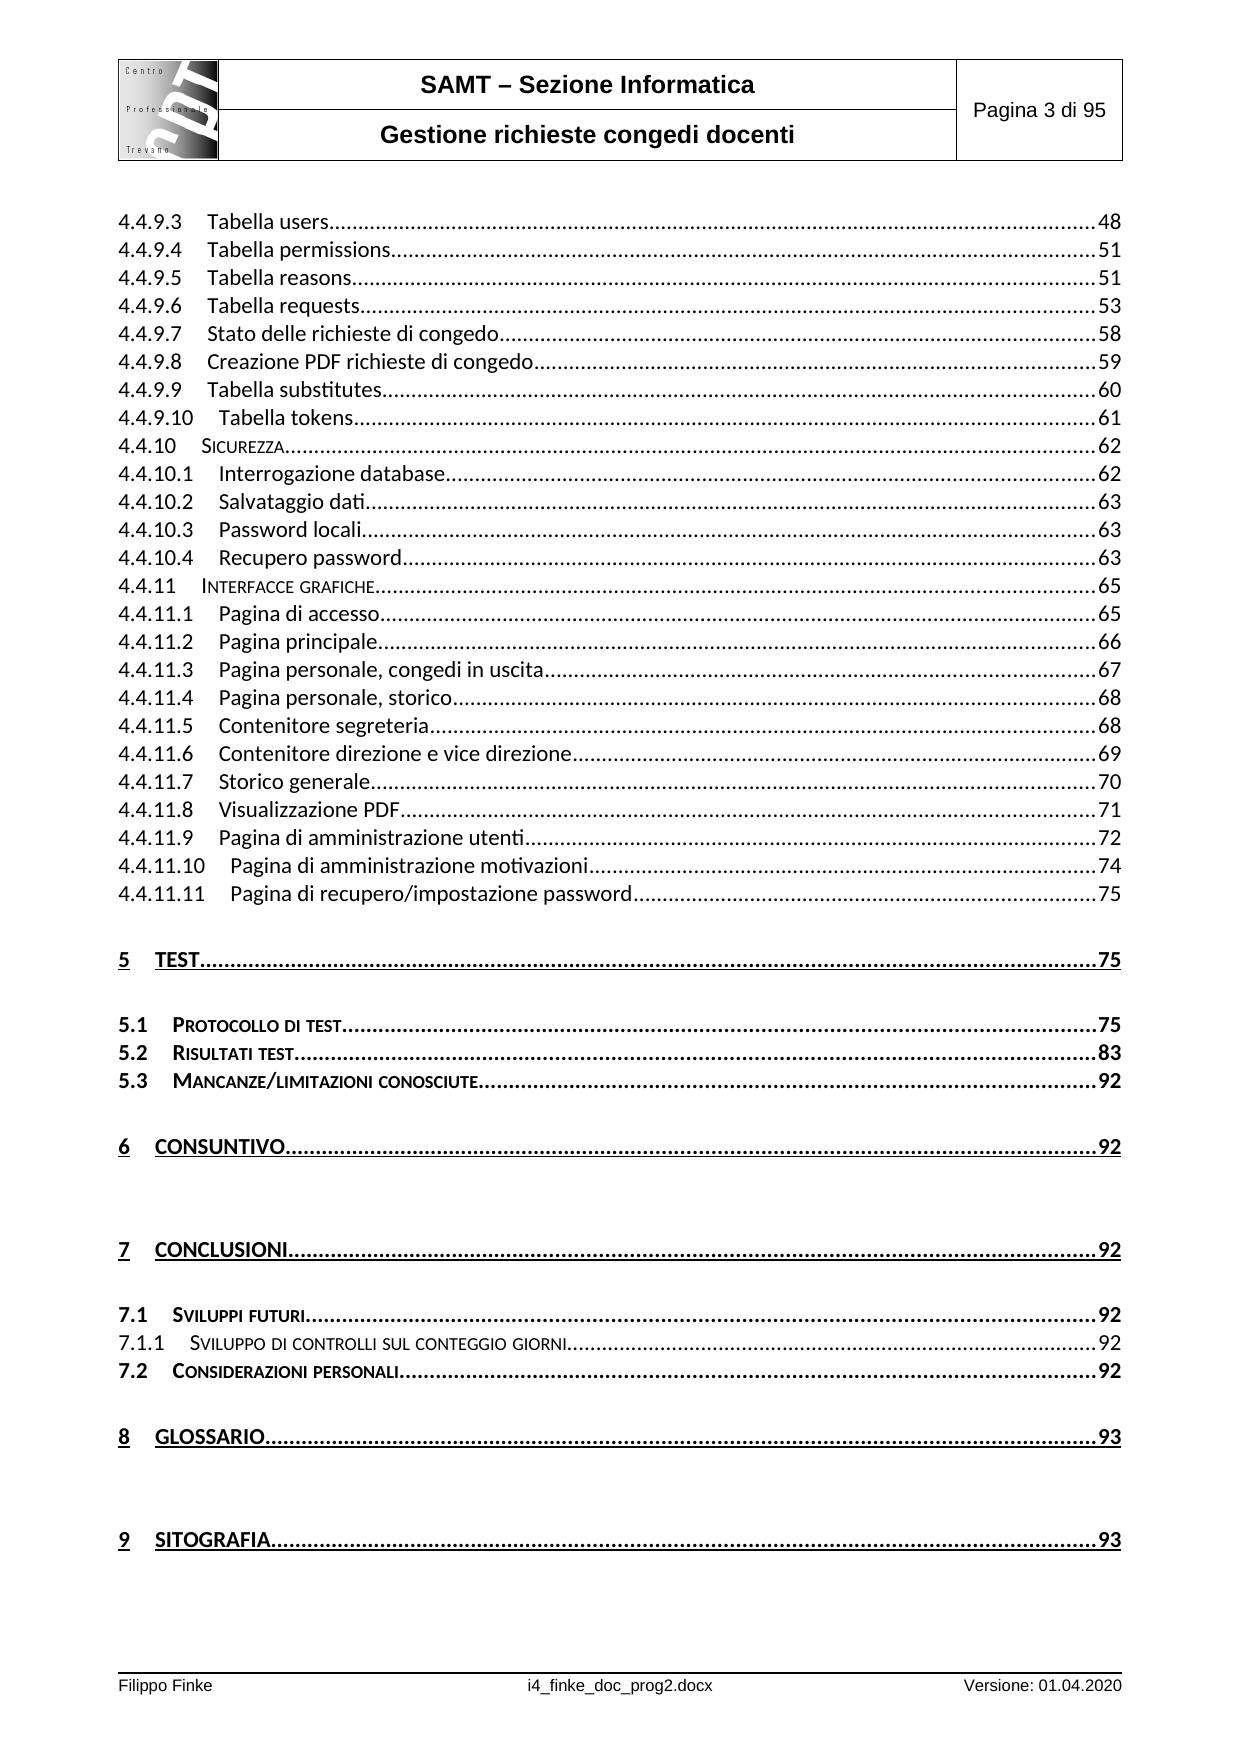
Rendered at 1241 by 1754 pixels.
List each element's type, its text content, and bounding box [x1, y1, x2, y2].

text 4.4.9.9 Tabella substitutes 60 [118, 375, 1122, 403]
text 4.4.10.1 Interrogazione database 62 [118, 459, 1122, 487]
text 5.2 Risultati test 83 [118, 1038, 1122, 1066]
text 5.1 Protocollo di test 75 [118, 1010, 1122, 1038]
text 4.4.9.3 Tabella users 48 [118, 207, 1122, 235]
text 4.4.9.6 Tabella requests 53 [118, 291, 1122, 319]
text 4.4.11.9 Pagina di amministrazione utenti 72 [118, 823, 1122, 851]
text 9 Sitografia 93 [118, 1525, 1122, 1553]
text 4.4.9.4 Tabella permissions 51 [118, 235, 1122, 263]
text 4.4.11.7 Storico generale 70 [118, 767, 1122, 795]
text 4.4.11.5 Contenitore segreteria 68 [118, 711, 1122, 739]
text 4.4.10 Sicurezza 62 [118, 431, 1122, 459]
text 7.2 Considerazioni personali 92 [118, 1356, 1122, 1384]
text 4.4.11.1 Pagina di accesso 65 [118, 599, 1122, 627]
text 8 Glossario 93 [118, 1422, 1122, 1450]
text 4.4.9.7 Stato delle richieste di congedo 58 [118, 319, 1122, 347]
text 4.4.9.5 Tabella reasons 51 [118, 263, 1122, 291]
text 4.4.11 Interfacce grafiche 65 [118, 571, 1122, 599]
text 4.4.10.4 Recupero password 63 [118, 543, 1122, 571]
text 6 Consuntivo 92 [118, 1132, 1122, 1160]
text 4.4.10.3 Password locali 63 [118, 515, 1122, 543]
picture [118, 60, 218, 159]
text 4.4.11.3 Pagina personale, congedi in uscita 67 [118, 655, 1122, 683]
text 7.1 Sviluppi futuri 92 [118, 1300, 1122, 1328]
text 5 Test 75 [118, 945, 1122, 973]
text 4.4.11.10 Pagina di amministrazione motivazioni 74 [118, 851, 1122, 879]
text 7 Conclusioni 92 [118, 1235, 1122, 1263]
text 4.4.11.8 Visualizzazione PDF 71 [118, 795, 1122, 823]
text 4.4.11.4 Pagina personale, storico 68 [118, 683, 1122, 711]
text 7.1.1 Sviluppo di controlli sul conteggio giorni 92 [118, 1328, 1122, 1356]
text 4.4.9.8 Creazione PDF richieste di congedo 59 [118, 347, 1122, 375]
text 4.4.11.6 Contenitore direzione e vice direzione 69 [118, 739, 1122, 767]
text 4.4.9.10 Tabella tokens 61 [118, 403, 1122, 431]
text 5.3 Mancanze/limitazioni conosciute 92 [118, 1066, 1122, 1094]
text 4.4.11.2 Pagina principale 66 [118, 627, 1122, 655]
text 4.4.11.11 Pagina di recupero/impostazione password 75 [118, 879, 1122, 907]
text 4.4.10.2 Salvataggio dati 63 [118, 487, 1122, 515]
